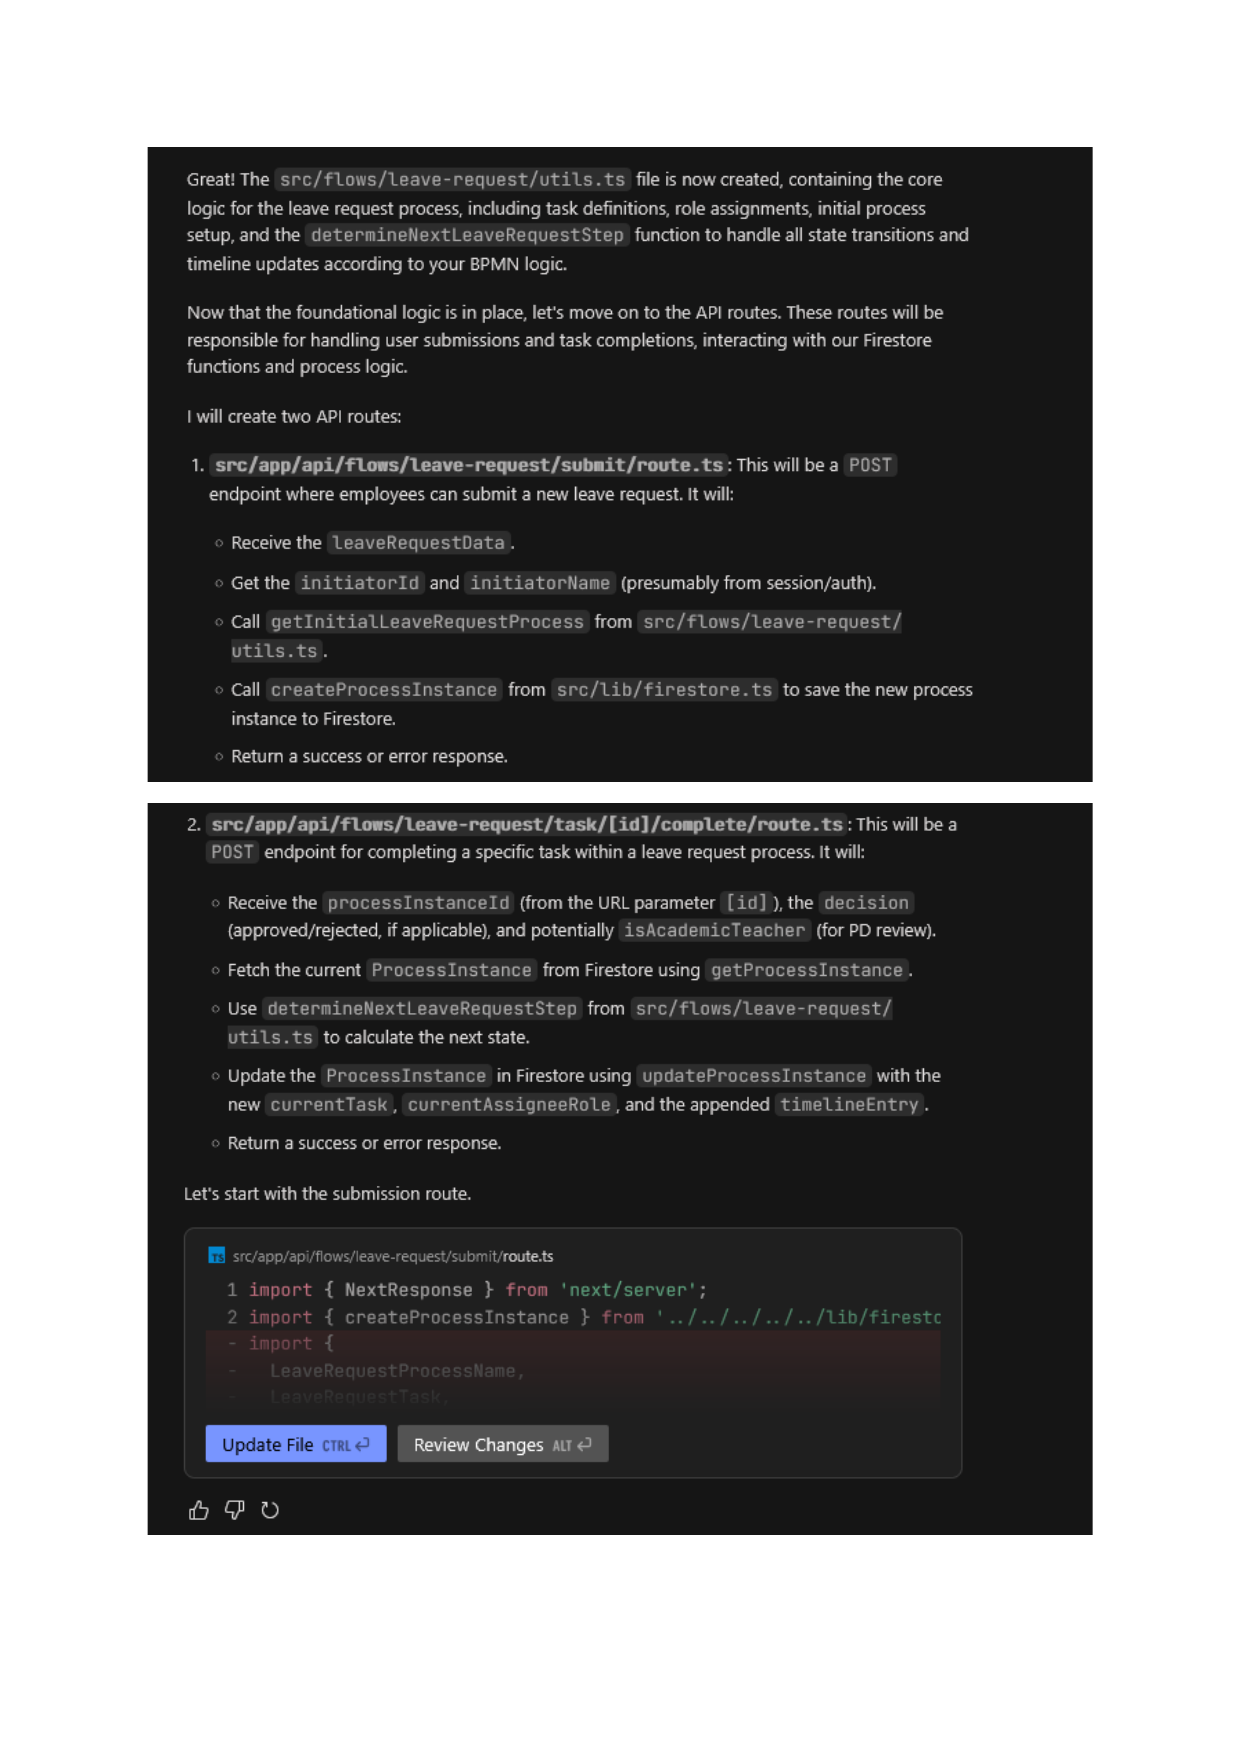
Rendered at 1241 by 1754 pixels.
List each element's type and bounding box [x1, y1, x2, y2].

picture [147, 803, 1093, 1535]
picture [147, 147, 1093, 782]
